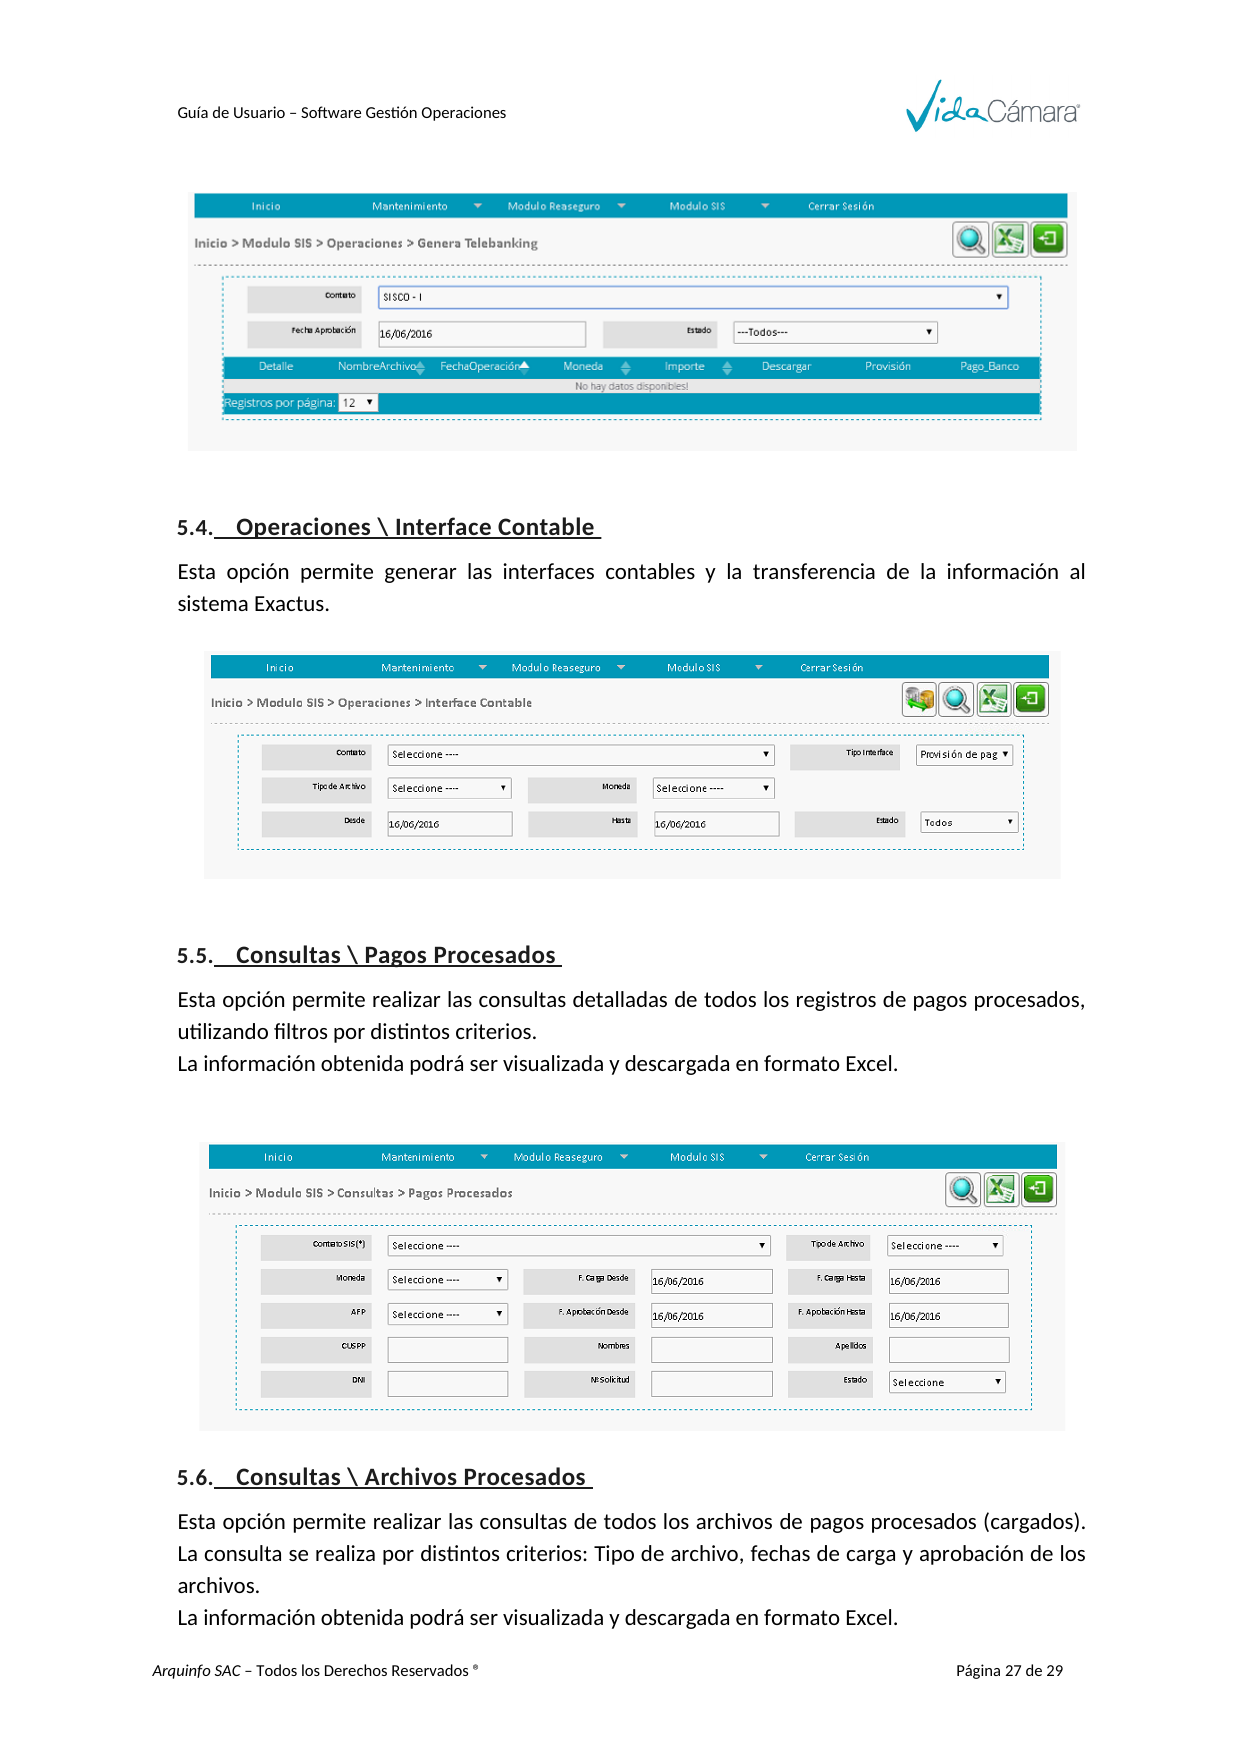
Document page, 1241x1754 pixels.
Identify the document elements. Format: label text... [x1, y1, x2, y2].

text La información obtenida podrá ser visualizada y descargada en formato Excel. [177, 1603, 1087, 1631]
subtitle Consultas \ Pagos Procesados [177, 939, 1087, 970]
text Esta opción permite generar las interfaces contables y la transferencia de la información al sistema Exactus. [177, 557, 1087, 617]
subtitle Consultas \ Archivos Procesados [177, 1461, 1087, 1492]
picture [204, 651, 1061, 879]
picture [199, 1142, 1066, 1431]
text Esta opción permite realizar las consultas de todos los archivos de pagos procesados (cargados). La consulta se realiza por distintos criterios: Tipo de archivo, fechas de carga y aprobación de los archivos. [177, 1507, 1087, 1599]
picture [187, 192, 1077, 451]
text Esta opción permite realizar las consultas de todos los registros de pagos procesados, utilizando filtros por distintos criterios. [177, 985, 1087, 1045]
subtitle Operaciones \ Interface Contable [177, 511, 1087, 542]
picture [898, 75, 1083, 138]
text La información obtenida podrá ser visualizada y descargada en formato Excel. [177, 1049, 1087, 1078]
